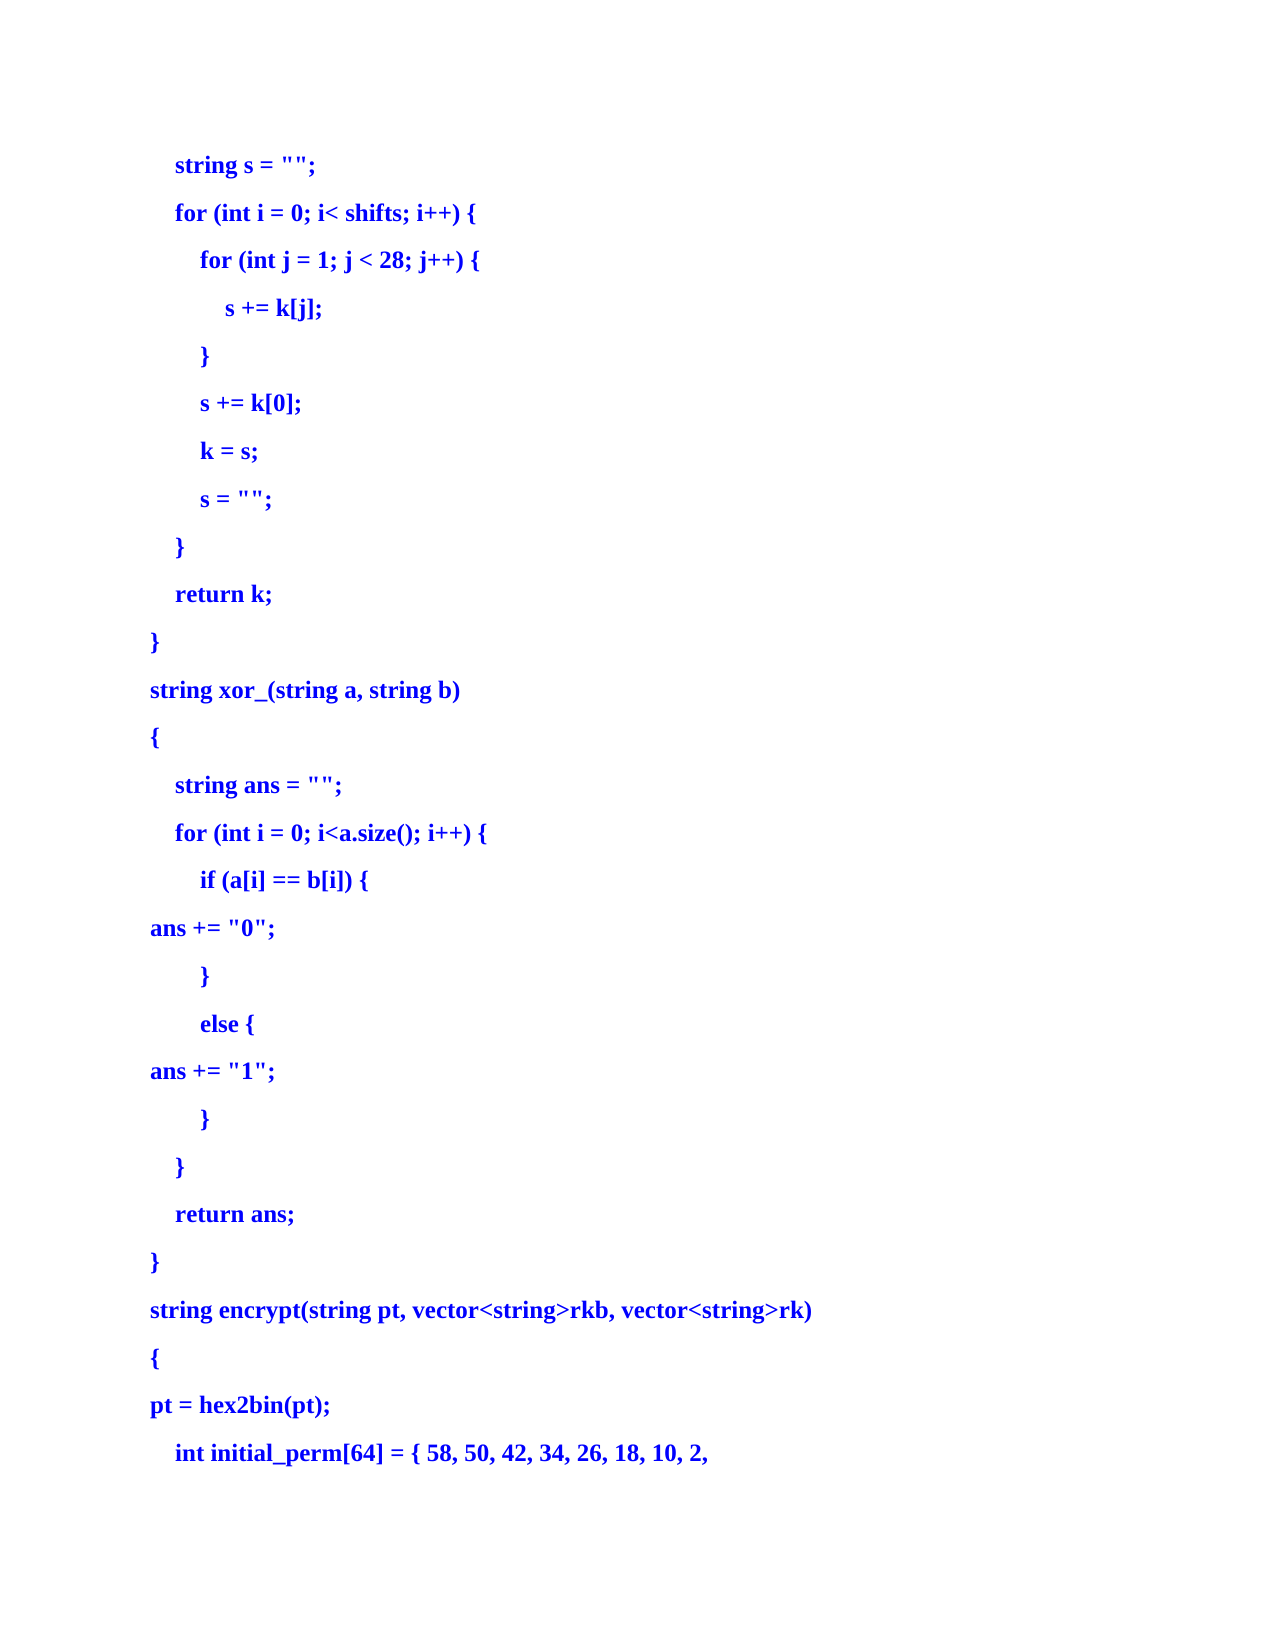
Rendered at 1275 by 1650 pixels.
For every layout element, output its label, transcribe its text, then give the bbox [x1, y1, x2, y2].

text } [150, 1247, 1125, 1276]
text for (int i = 0; i< shifts; i++) { [150, 198, 1125, 226]
text string xor_(string a, string b) [150, 675, 1125, 703]
text s += k[0]; [150, 388, 1125, 417]
text pt = hex2bin(pt); [150, 1390, 1125, 1419]
text else { [150, 1009, 1125, 1037]
text { [150, 722, 1125, 751]
text } [150, 1152, 1125, 1181]
text string s = ""; [150, 150, 1125, 179]
text string ans = ""; [150, 770, 1125, 799]
text return k; [150, 579, 1125, 608]
text } [150, 532, 1125, 560]
text for (int i = 0; i<a.size(); i++) { [150, 818, 1125, 847]
text k = s; [150, 436, 1125, 465]
text for (int j = 1; j < 28; j++) { [150, 245, 1125, 274]
text } [150, 961, 1125, 990]
text int initial_perm[64] = { 58, 50, 42, 34, 26, 18, 10, 2, [150, 1438, 1125, 1467]
text s += k[j]; [150, 293, 1125, 322]
text string encrypt(string pt, vector<string>rkb, vector<string>rk) [150, 1295, 1125, 1324]
text ans += "1"; [150, 1056, 1125, 1085]
text if (a[i] == b[i]) { [150, 866, 1125, 894]
text return ans; [150, 1199, 1125, 1228]
text s = ""; [150, 484, 1125, 513]
text { [150, 1343, 1125, 1371]
text ans += "0"; [150, 913, 1125, 942]
text } [150, 627, 1125, 656]
text } [150, 1104, 1125, 1133]
text } [150, 341, 1125, 369]
